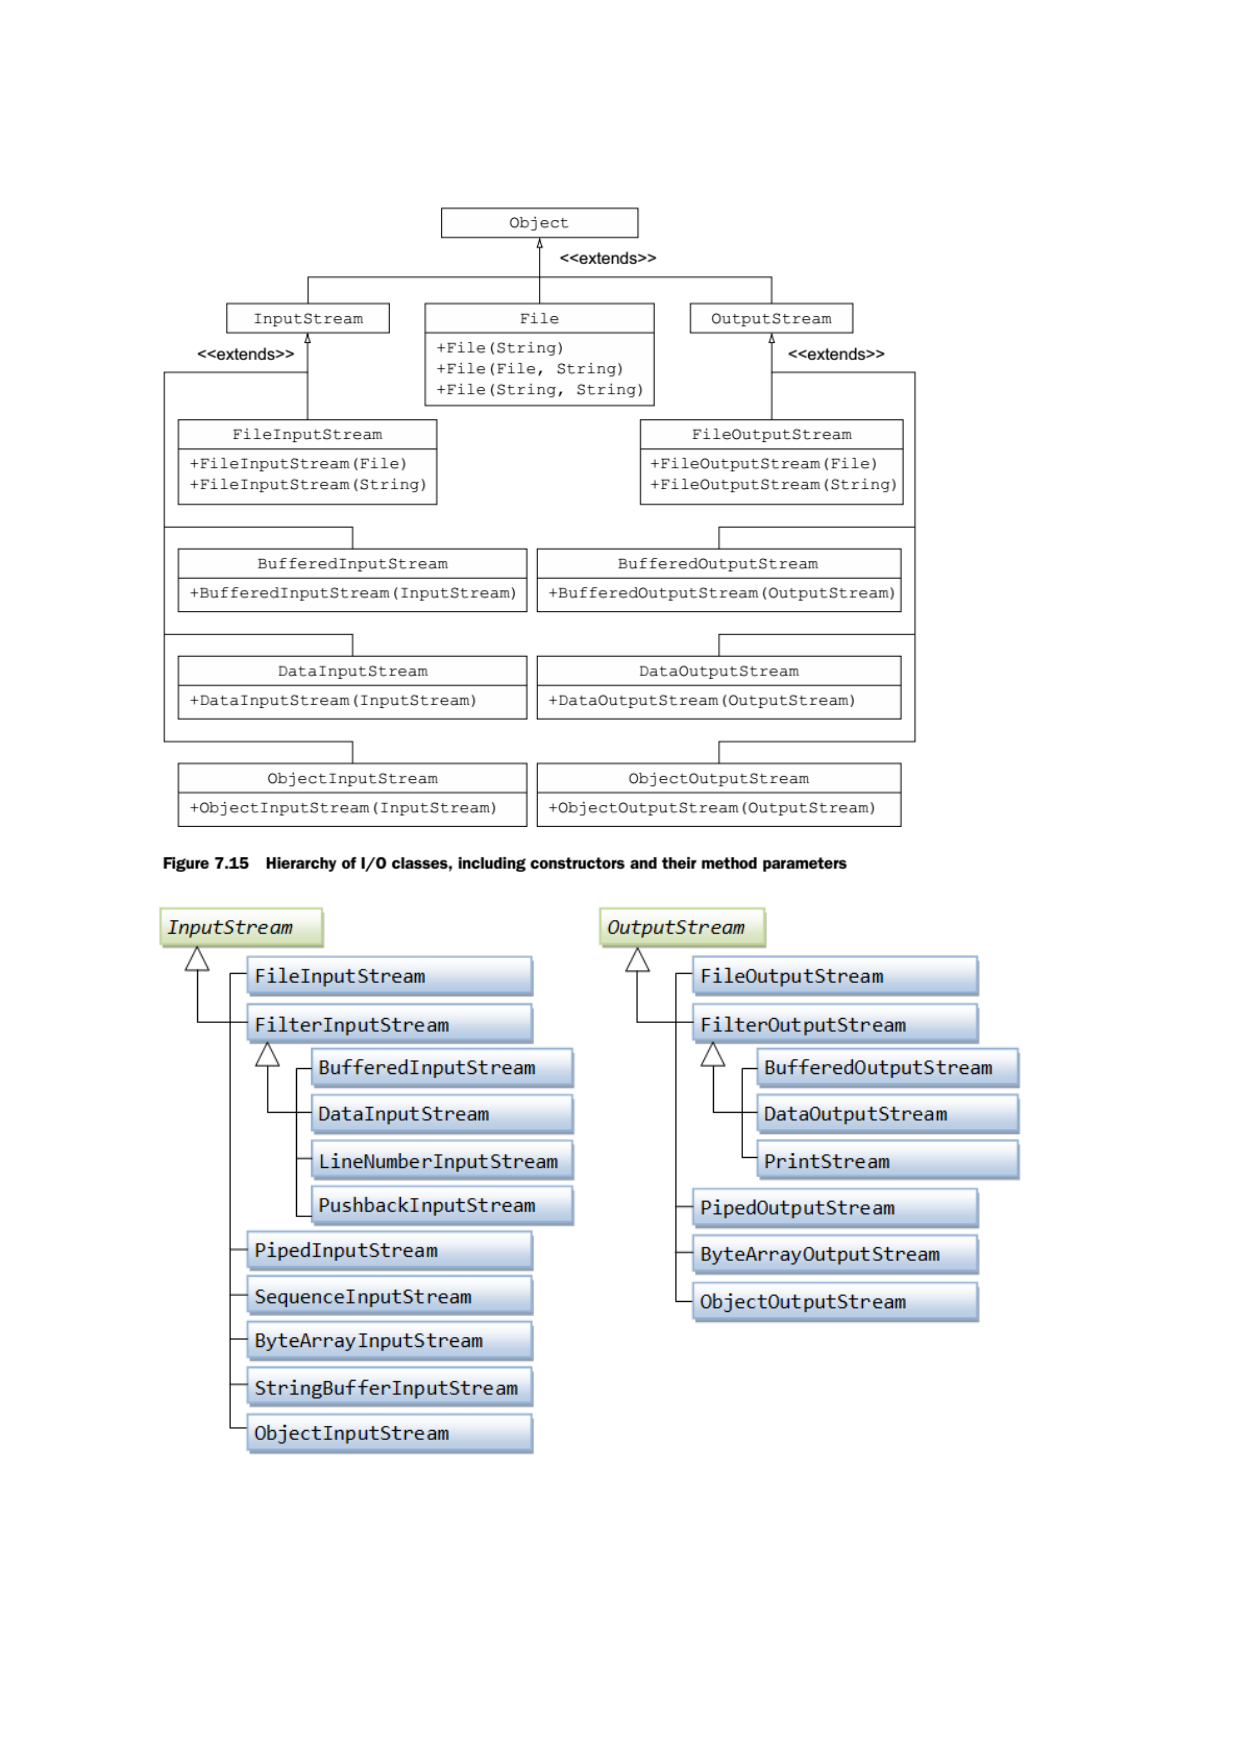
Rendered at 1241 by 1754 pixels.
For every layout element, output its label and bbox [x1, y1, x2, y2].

picture [147, 894, 1036, 1465]
picture [147, 194, 929, 876]
